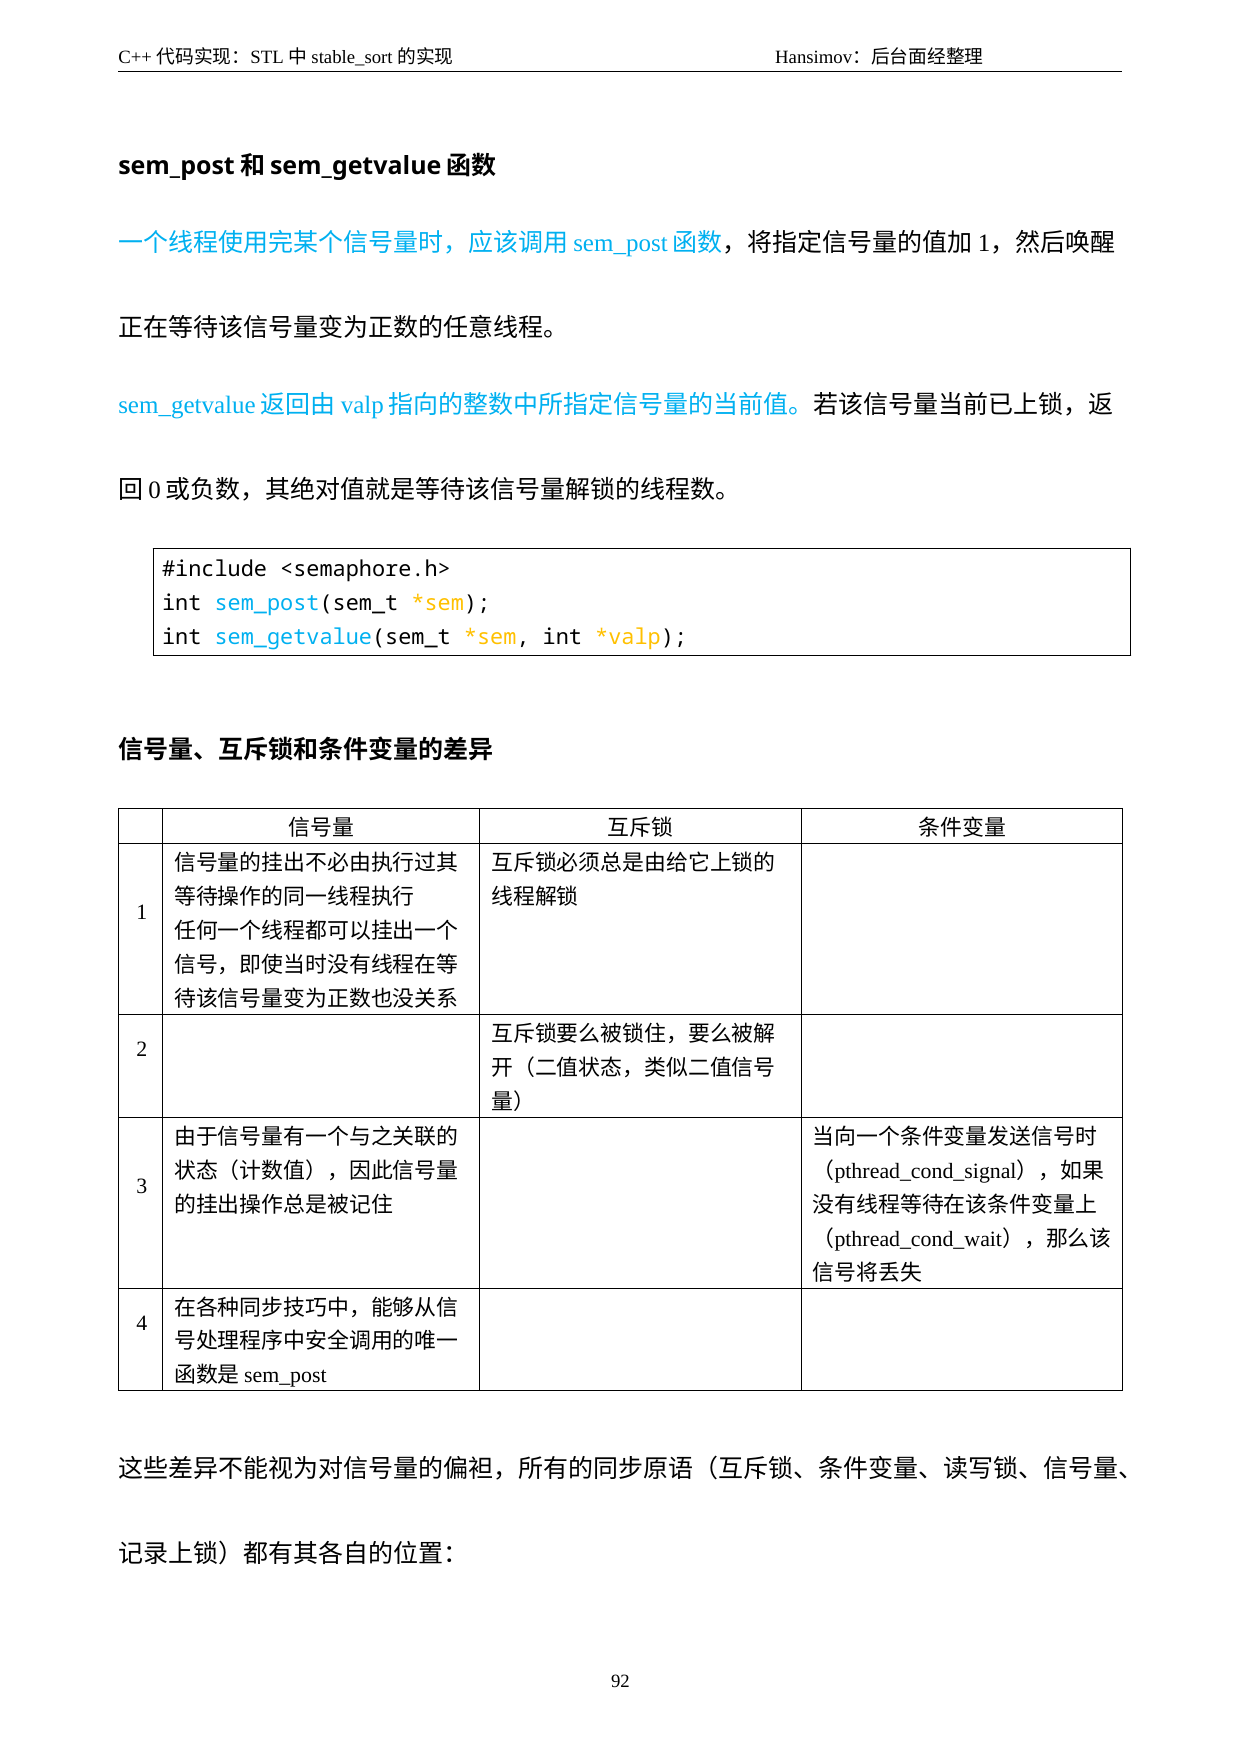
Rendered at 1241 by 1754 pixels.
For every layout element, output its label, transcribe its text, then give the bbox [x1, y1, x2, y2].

table_cell [802, 844, 1122, 1014]
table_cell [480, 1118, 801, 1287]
table_header 互斥锁 [480, 809, 801, 843]
list #include <semaphore.h> [154, 549, 1130, 582]
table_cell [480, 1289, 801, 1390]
table_cell [163, 1015, 479, 1117]
table_header [119, 809, 162, 843]
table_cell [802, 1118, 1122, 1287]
text 这些差异不能视为对信号量的偏袒，所有的同步原语（互斥锁、条件变量、读写锁、信号量、记录上锁）都有其各自的位置： [118, 1432, 1122, 1585]
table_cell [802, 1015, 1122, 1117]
table_cell [119, 844, 162, 1014]
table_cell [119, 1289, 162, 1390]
table_cell 互斥锁必须总是由给它上锁的线程解锁 [480, 844, 801, 1014]
list int sem_getvalue(sem_t *sem, int *valp); [154, 616, 1130, 655]
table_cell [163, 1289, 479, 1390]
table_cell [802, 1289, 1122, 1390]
table_cell [119, 1015, 162, 1117]
list int sem_post(sem_t *sem); [154, 582, 1130, 616]
subtitle 信号量、互斥锁和条件变量的差异 [118, 714, 1122, 782]
table_cell 信号量的挂出不必由执行过其等待操作的同一线程执行 任何一个线程都可以挂出一个信号，即使当时没有线程在等待该信号量变为正数也没关系 [163, 844, 479, 1014]
subtitle sem_post和sem_getvalue函数 [118, 130, 1122, 198]
table_header 条件变量 [802, 809, 1122, 843]
text 一个线程使用完某个信号量时，应该调用sem_post函数，将指定信号量的值加1，然后唤醒正在等待该信号量变为正数的任意线程。 [118, 207, 1122, 360]
text sem_getvalue返回由valp指向的整数中所指定信号量的当前值。若该信号量当前已上锁，返回0或负数，其绝对值就是等待该信号量解锁的线程数。 [118, 369, 1122, 522]
table_header 信号量 [163, 809, 479, 843]
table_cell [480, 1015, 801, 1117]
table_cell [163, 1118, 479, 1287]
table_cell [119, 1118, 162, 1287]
